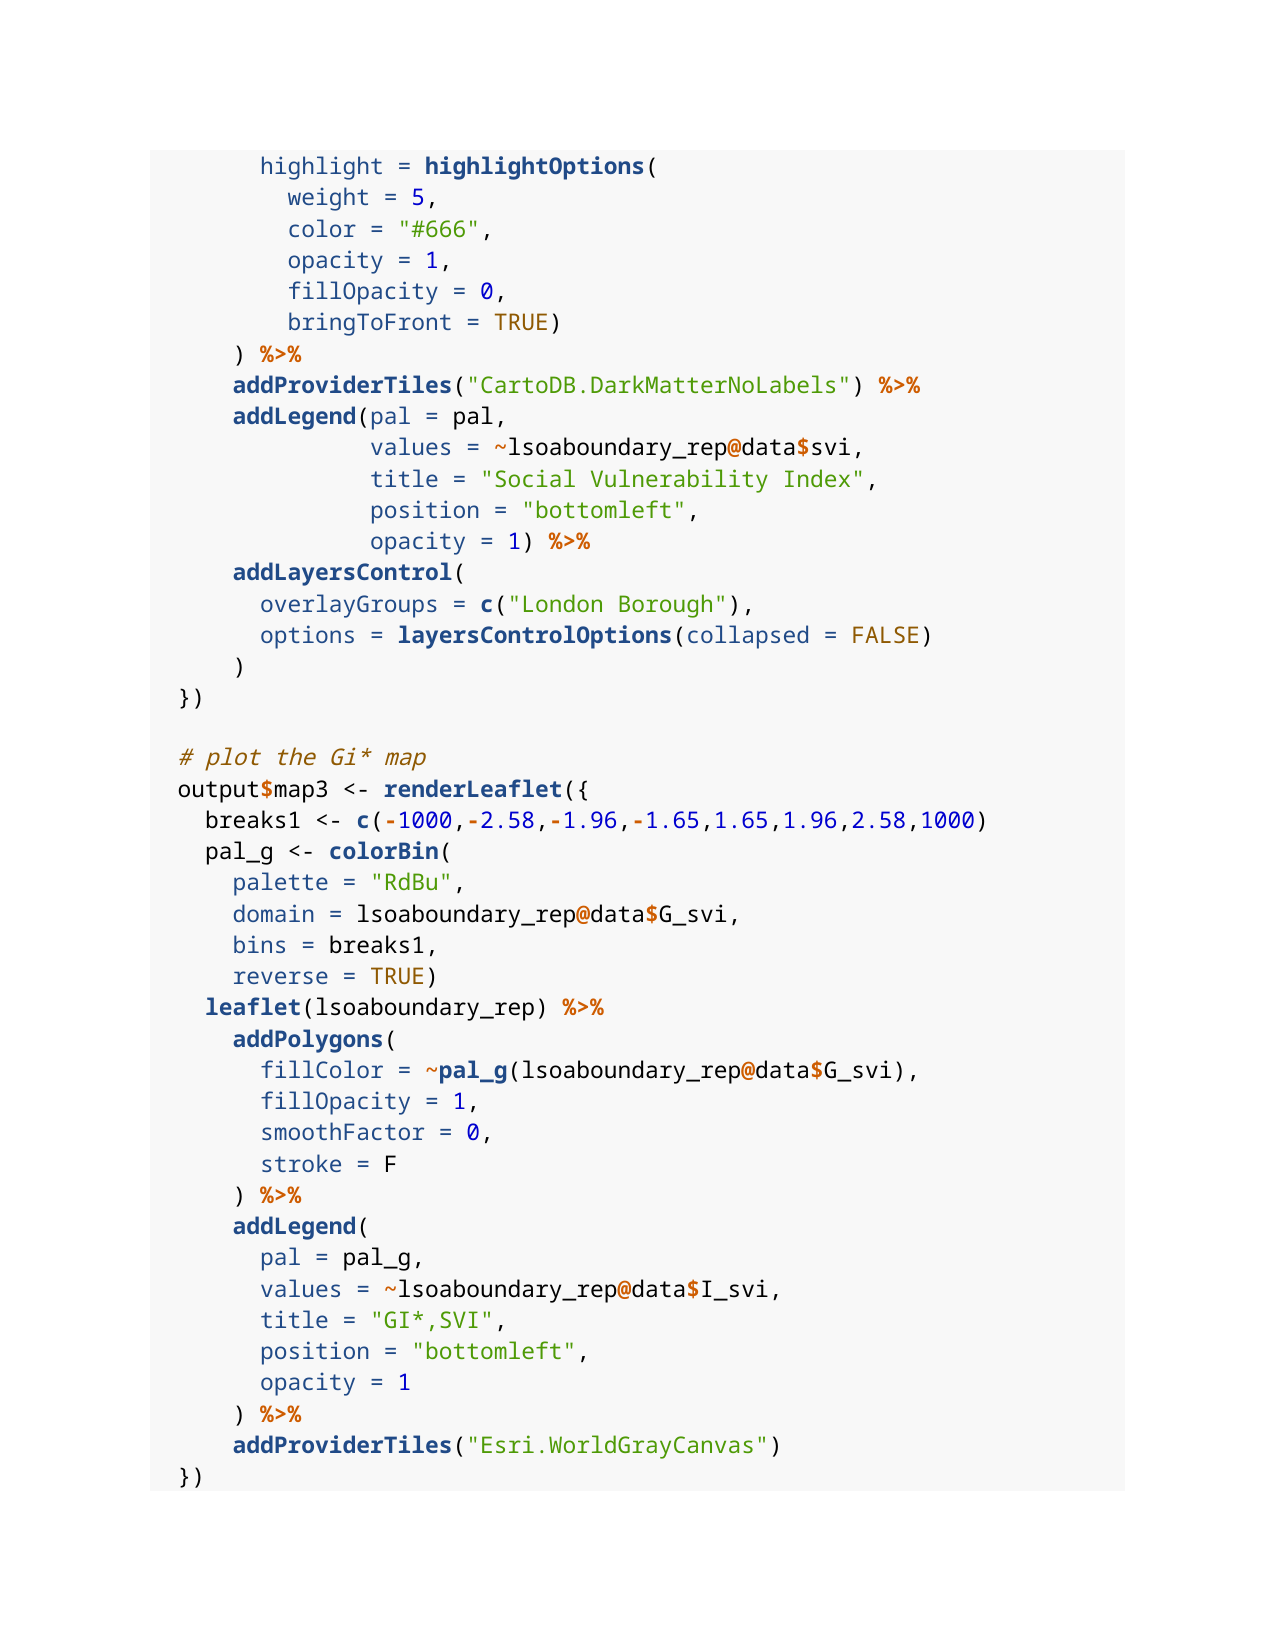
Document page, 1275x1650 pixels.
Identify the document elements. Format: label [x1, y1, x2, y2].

text [150, 150, 1125, 1491]
